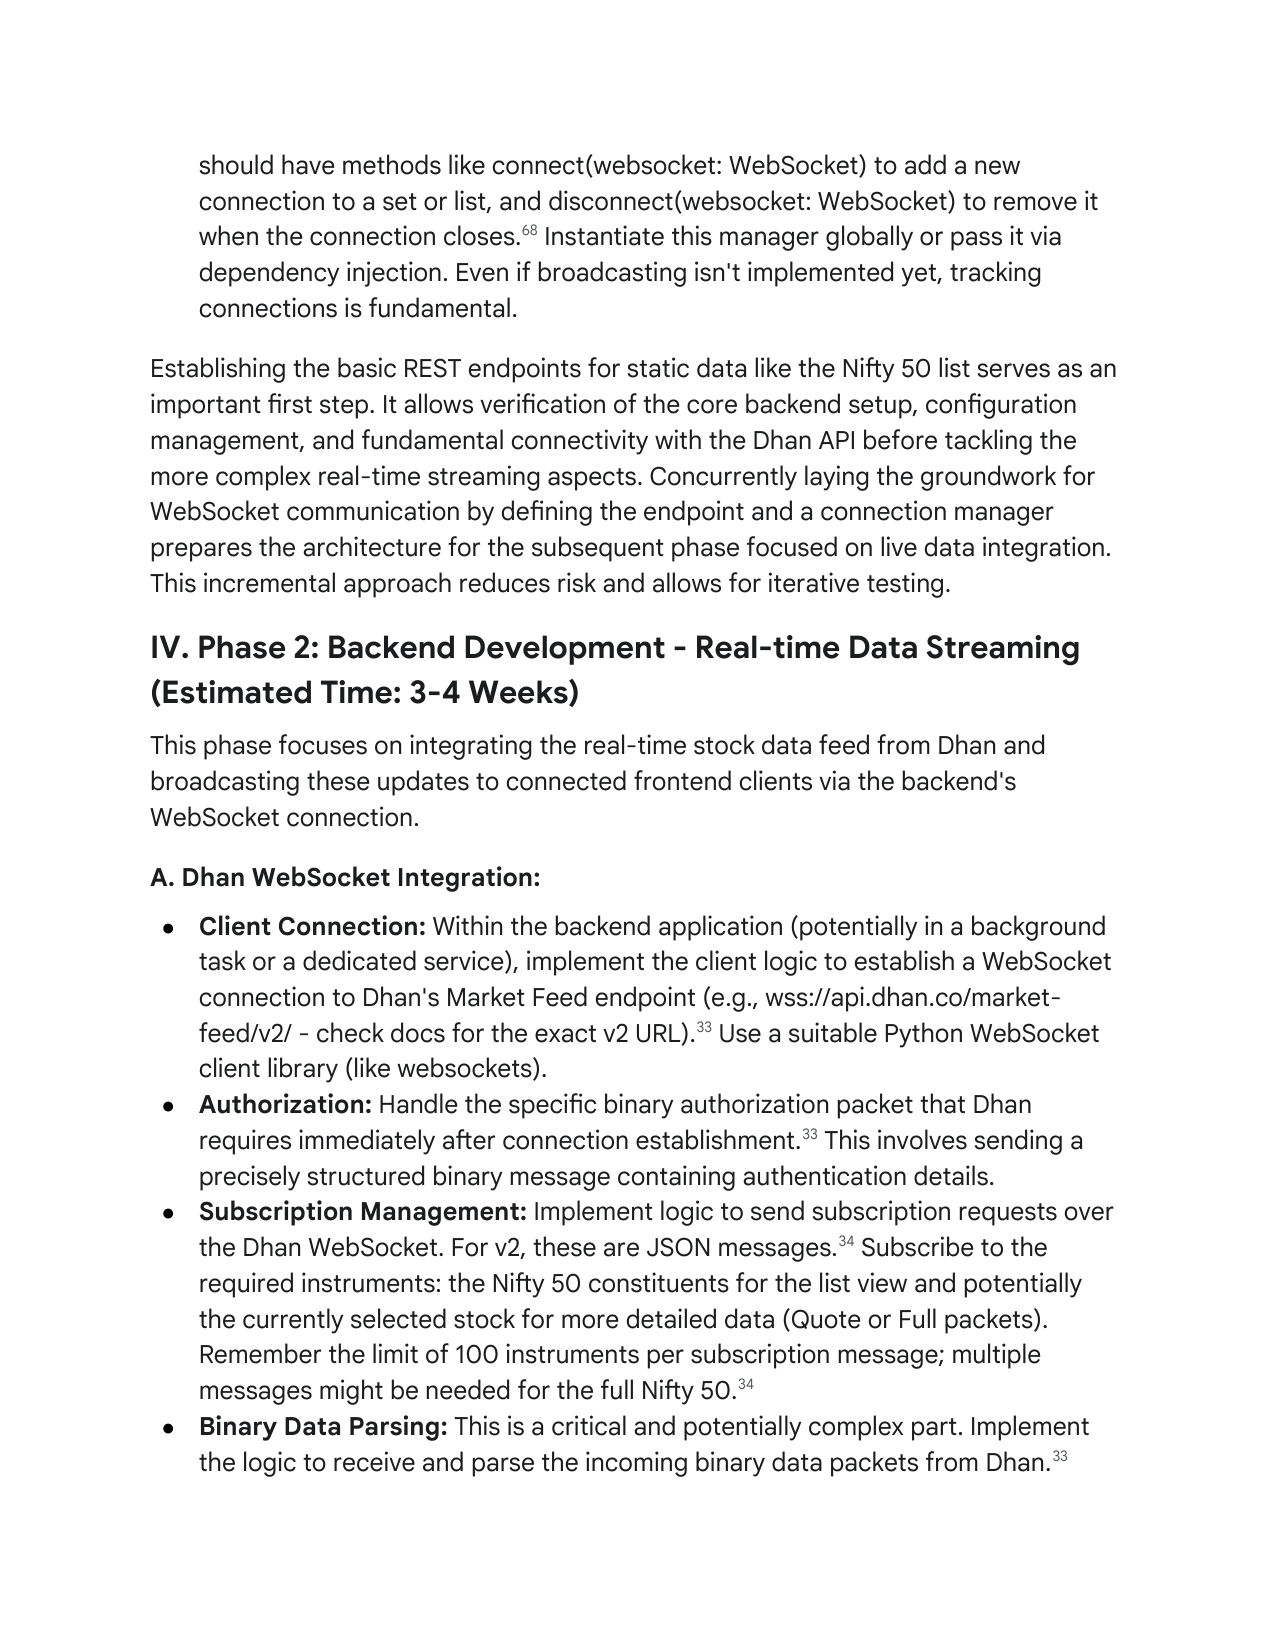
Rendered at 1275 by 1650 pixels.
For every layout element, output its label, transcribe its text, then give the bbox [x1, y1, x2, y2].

subtitle IV. Phase 2: Backend Development - Real-time Data Streaming (Estimated Time: 3-4 Weeks) [150, 629, 1125, 712]
list Authorization: Handle the specific binary authorization packet that Dhan requires immediately after connection establishment.33 This involves sending a precisely structured binary message containing authentication details. [161, 1089, 1125, 1192]
text A. Dhan WebSocket Integration: [150, 863, 1125, 894]
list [161, 1411, 1125, 1478]
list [161, 150, 1125, 324]
list Subscription Management: Implement logic to send subscription requests over the Dhan WebSocket. For v2, these are JSON messages.34 Subscribe to the required instruments: the Nifty 50 constituents for the list view and potentially the currently selected stock for more detailed data (Quote or Full packets). Remember the limit of 100 instruments per subscription message; multiple messages might be needed for the full Nifty 50.34 [161, 1197, 1125, 1407]
list Client Connection: Within the backend application (potentially in a background task or a dedicated service), implement the client logic to establish a WebSocket connection to Dhan's Market Feed endpoint (e.g., wss://api.dhan.co/market-feed/v2/ - check docs for the exact v2 URL).33 Use a suitable Python WebSocket client library (like websockets). [161, 911, 1125, 1085]
text Establishing the basic REST endpoints for static data like the Nifty 50 list serves as an important first step. It allows verification of the core backend setup, configuration management, and fundamental connectivity with the Dhan API before tackling the more complex real-time streaming aspects. Concurrently laying the groundwork for WebSocket communication by defining the endpoint and a connection manager prepares the architecture for the subsequent phase focused on live data integration. This incremental approach reduces risk and allows for iterative testing. [150, 354, 1125, 599]
text This phase focuses on integrating the real-time stock data feed from Dhan and broadcasting these updates to connected frontend clients via the backend's WebSocket connection. [150, 730, 1125, 833]
